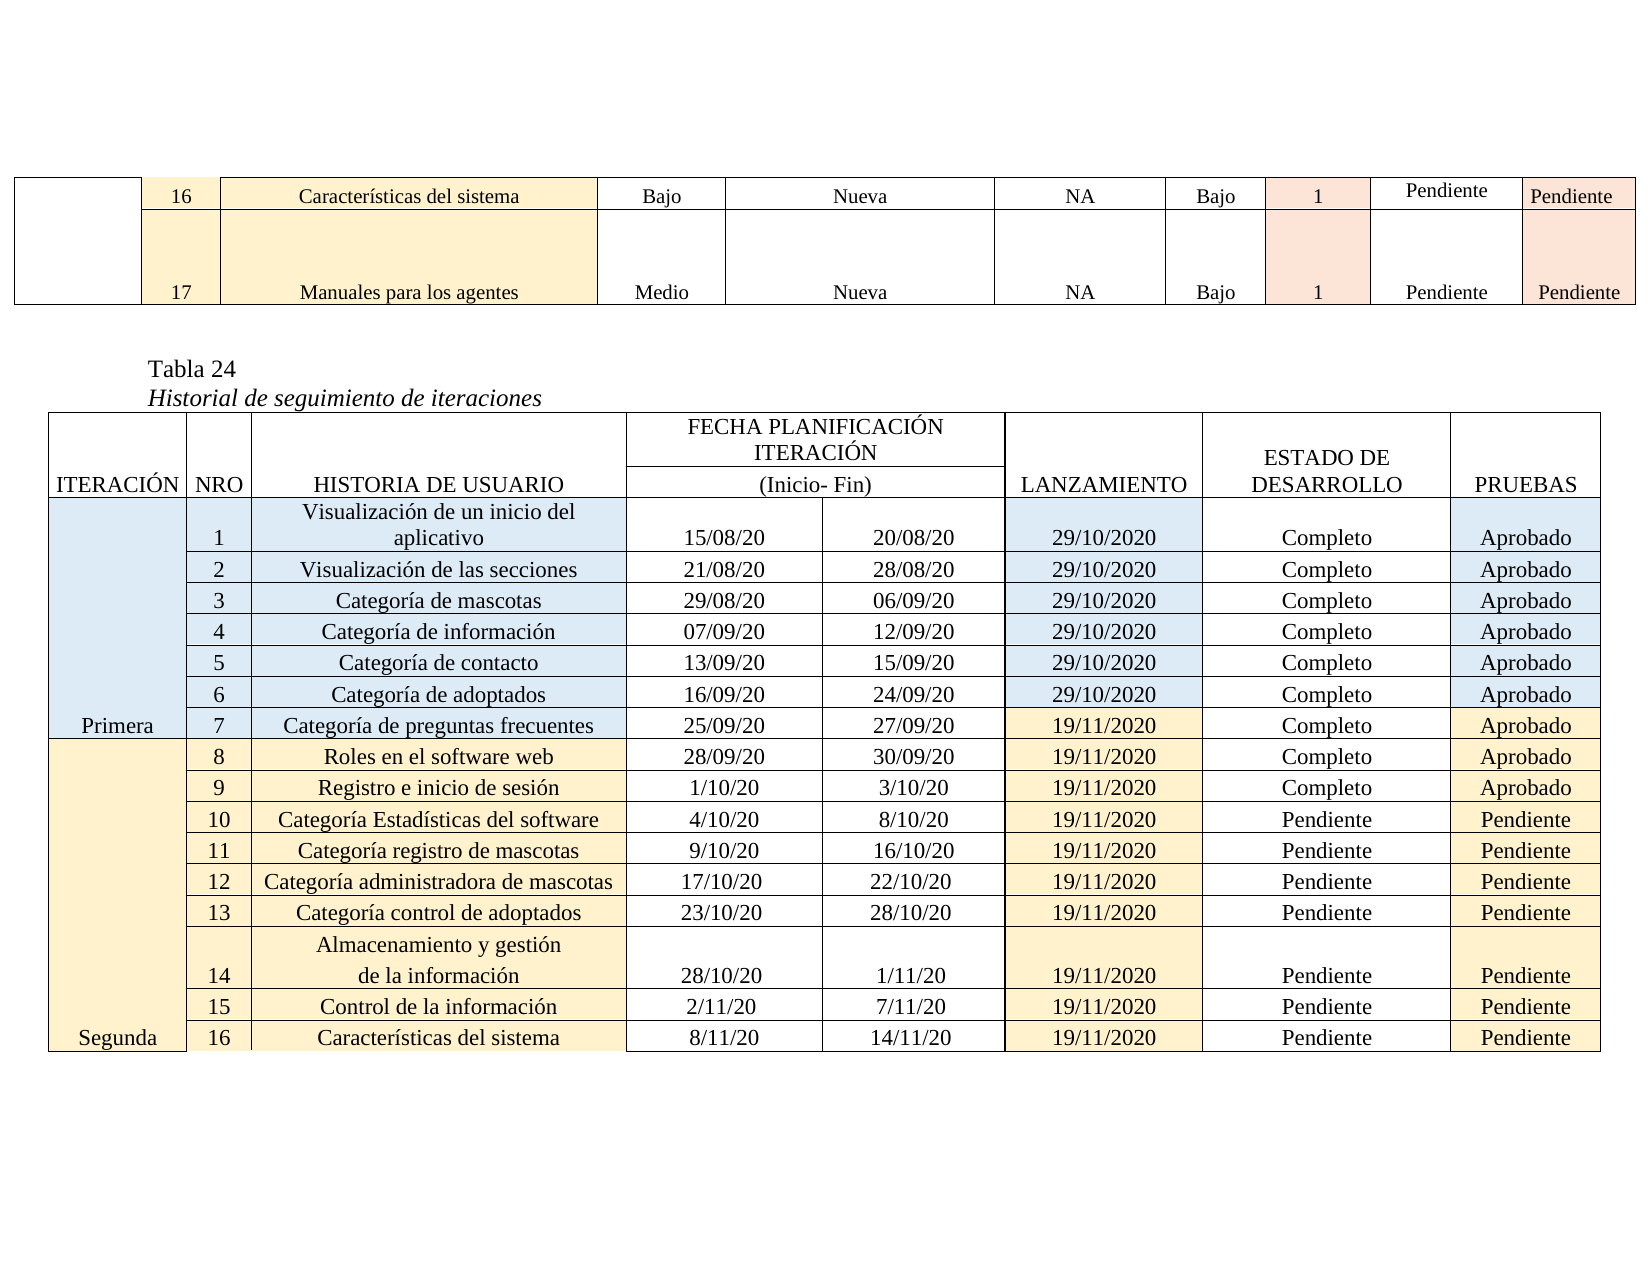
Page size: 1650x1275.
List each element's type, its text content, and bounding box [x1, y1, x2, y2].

table_header PRUEBAS [1451, 413, 1600, 497]
table_cell Control de la información [252, 989, 626, 1019]
table_cell 1/10/20 [627, 771, 822, 801]
table_header FECHA PLANIFICACIÓN ITERACIÓN [627, 413, 1004, 466]
table_cell 16 [142, 177, 220, 208]
table_cell Pendiente [1451, 864, 1600, 894]
table_cell 5 [187, 646, 251, 676]
table_cell Categoría registro de mascotas [252, 833, 626, 863]
table_cell Aprobado [1451, 614, 1600, 644]
table_cell Pendiente [1371, 178, 1522, 208]
table_cell 14/11/20 [823, 1021, 1004, 1051]
table_cell Completo [1203, 614, 1450, 644]
table_cell Aprobado [1451, 739, 1600, 769]
table_cell 8/11/20 [627, 1021, 822, 1051]
table_cell Pendiente [1451, 802, 1600, 832]
table_cell de la información [252, 957, 626, 988]
table_cell Medio [598, 210, 725, 304]
table_cell 29/08/20 [627, 583, 822, 613]
table_cell Pendiente [1451, 989, 1600, 1019]
table_cell 06/09/20 [823, 583, 1004, 613]
table_cell Categoría administradora de mascotas [252, 864, 626, 894]
table_cell Nueva [726, 178, 994, 208]
table_cell Visualización de las secciones [252, 552, 626, 582]
table_cell 28/08/20 [823, 552, 1004, 582]
table_cell 19/11/2020 [1006, 833, 1202, 863]
table_cell 1/11/20 [823, 927, 1004, 988]
table_cell 28/10/20 [627, 927, 822, 988]
table_cell 22/10/20 [823, 864, 1004, 894]
table_header NRO [187, 413, 251, 497]
table_cell 28/09/20 [627, 739, 822, 769]
table_cell 1 [187, 498, 251, 551]
table_cell 19/11/2020 [1006, 864, 1202, 894]
table_cell Pendiente [1371, 210, 1522, 304]
table_cell Completo [1203, 708, 1450, 738]
table_cell Aprobado [1451, 708, 1600, 738]
table_cell Pendiente [1203, 1021, 1450, 1051]
table_cell Completo [1203, 583, 1450, 613]
table_cell Completo [1203, 646, 1450, 676]
table_cell Aprobado [1451, 646, 1600, 676]
table_cell Visualización de un inicio del aplicativo [252, 498, 626, 551]
table_cell Características del sistema [251, 1021, 626, 1051]
table_cell Completo [1203, 677, 1450, 707]
table_cell 07/09/20 [627, 614, 822, 644]
table_cell Registro e inicio de sesión [252, 771, 626, 801]
table_cell 25/09/20 [627, 708, 822, 738]
table_cell 19/11/2020 [1006, 739, 1202, 769]
table_cell Roles en el software web [252, 739, 626, 769]
table_cell NA [995, 178, 1165, 208]
table_cell 15 [187, 989, 251, 1019]
table_cell 15/09/20 [823, 646, 1004, 676]
table_cell 20/08/20 [823, 498, 1004, 551]
table_cell Categoría de mascotas [252, 583, 626, 613]
text Historial de seguimiento de iteraciones [148, 383, 1502, 412]
table_cell 21/08/20 [627, 552, 822, 582]
table_cell Bajo [598, 178, 725, 208]
table_cell 10 [187, 802, 251, 832]
table_cell 24/09/20 [823, 677, 1004, 707]
table_cell 30/09/20 [823, 739, 1004, 769]
table_cell Almacenamiento y gestión [252, 927, 626, 957]
table_cell 7 [187, 708, 251, 738]
table_cell Aprobado [1451, 583, 1600, 613]
table_cell Manuales para los agentes [221, 210, 597, 304]
table_cell 2 [187, 552, 251, 582]
table_cell Categoría Estadísticas del software [252, 802, 626, 832]
table_header ITERACIÓN [49, 413, 186, 497]
table_cell 29/10/2020 [1006, 583, 1202, 613]
table_cell 1 [1266, 210, 1370, 304]
table_cell 15/08/20 [627, 498, 822, 551]
table_cell 23/10/20 [627, 896, 822, 926]
table_cell Pendiente [1523, 210, 1635, 304]
table_cell Pendiente [1203, 833, 1450, 863]
table_cell 12 [187, 864, 251, 894]
table_cell 29/10/2020 [1006, 552, 1202, 582]
table_cell 29/10/2020 [1006, 614, 1202, 644]
table_cell Pendiente [1203, 802, 1450, 832]
table_cell Bajo [1166, 178, 1265, 208]
table_header HISTORIA DE USUARIO [252, 413, 626, 497]
table_cell 19/11/2020 [1006, 802, 1202, 832]
table_cell Bajo [1166, 210, 1265, 304]
table_cell Completo [1203, 498, 1450, 551]
table_cell 19/11/2020 [1006, 1021, 1202, 1051]
table_cell 1 [1266, 178, 1370, 208]
table_cell Pendiente [1451, 833, 1600, 863]
table_cell 13 [187, 896, 251, 926]
table_cell Pendiente [1203, 989, 1450, 1019]
table_cell 4/10/20 [627, 802, 822, 832]
table_cell Pendiente [1203, 864, 1450, 894]
table_header LANZAMIENTO [1006, 413, 1202, 497]
table_cell Pendiente [1523, 178, 1635, 208]
table_cell 19/11/2020 [1006, 927, 1202, 988]
table_cell Aprobado [1451, 677, 1600, 707]
table_cell 27/09/20 [823, 708, 1004, 738]
table_cell Completo [1203, 771, 1450, 801]
table_cell 28/10/20 [823, 896, 1004, 926]
table_cell 17/10/20 [627, 864, 822, 894]
table_cell 8/10/20 [823, 802, 1004, 832]
table_cell Categoría control de adoptados [252, 896, 626, 926]
table_cell 16/10/20 [823, 833, 1004, 863]
table_header ESTADO DE DESARROLLO [1203, 413, 1450, 497]
table_cell Categoría de preguntas frecuentes [252, 708, 626, 738]
table_cell Aprobado [1451, 498, 1600, 551]
table_cell Categoría de información [252, 614, 626, 644]
table_cell 4 [187, 614, 251, 644]
table_cell Segunda [49, 739, 186, 1051]
table_cell (Inicio- Fin) [627, 467, 1004, 497]
table_cell 19/11/2020 [1006, 896, 1202, 926]
table_cell 9/10/20 [627, 833, 822, 863]
table_cell Pendiente [1203, 927, 1450, 988]
table_cell 19/11/2020 [1006, 989, 1202, 1019]
table_cell NA [995, 210, 1165, 304]
table_cell 14 [187, 927, 251, 988]
table_cell Pendiente [1451, 1021, 1600, 1051]
table_cell Primera [49, 498, 186, 738]
table_cell 6 [187, 677, 251, 707]
table_cell 29/10/2020 [1006, 646, 1202, 676]
table_cell Completo [1203, 552, 1450, 582]
table_cell 19/11/2020 [1006, 771, 1202, 801]
table_cell 13/09/20 [627, 646, 822, 676]
table_cell 16/09/20 [627, 677, 822, 707]
table_cell Pendiente [1451, 896, 1600, 926]
table_cell Características del sistema [221, 178, 597, 208]
table_cell Completo [1203, 739, 1450, 769]
table_cell 7/11/20 [823, 989, 1004, 1019]
table_cell Pendiente [1203, 896, 1450, 926]
table_cell 2/11/20 [627, 989, 822, 1019]
table_cell 29/10/2020 [1006, 677, 1202, 707]
text Tabla 24 [148, 354, 1502, 383]
table_cell 19/11/2020 [1006, 708, 1202, 738]
table_cell 12/09/20 [823, 614, 1004, 644]
table_cell 16 [187, 1021, 251, 1051]
table_cell Nueva [726, 210, 994, 304]
table_cell 29/10/2020 [1006, 498, 1202, 551]
table_cell Categoría de adoptados [252, 677, 626, 707]
table_cell 11 [187, 833, 251, 863]
table_cell Aprobado [1451, 552, 1600, 582]
table_cell 3 [187, 583, 251, 613]
table_cell 3/10/20 [823, 771, 1004, 801]
table_cell Aprobado [1451, 771, 1600, 801]
table_cell Pendiente [1451, 927, 1600, 988]
table_cell 17 [142, 210, 220, 304]
table_cell Categoría de contacto [252, 646, 626, 676]
table_cell 9 [187, 771, 251, 801]
table_cell 8 [187, 739, 251, 769]
